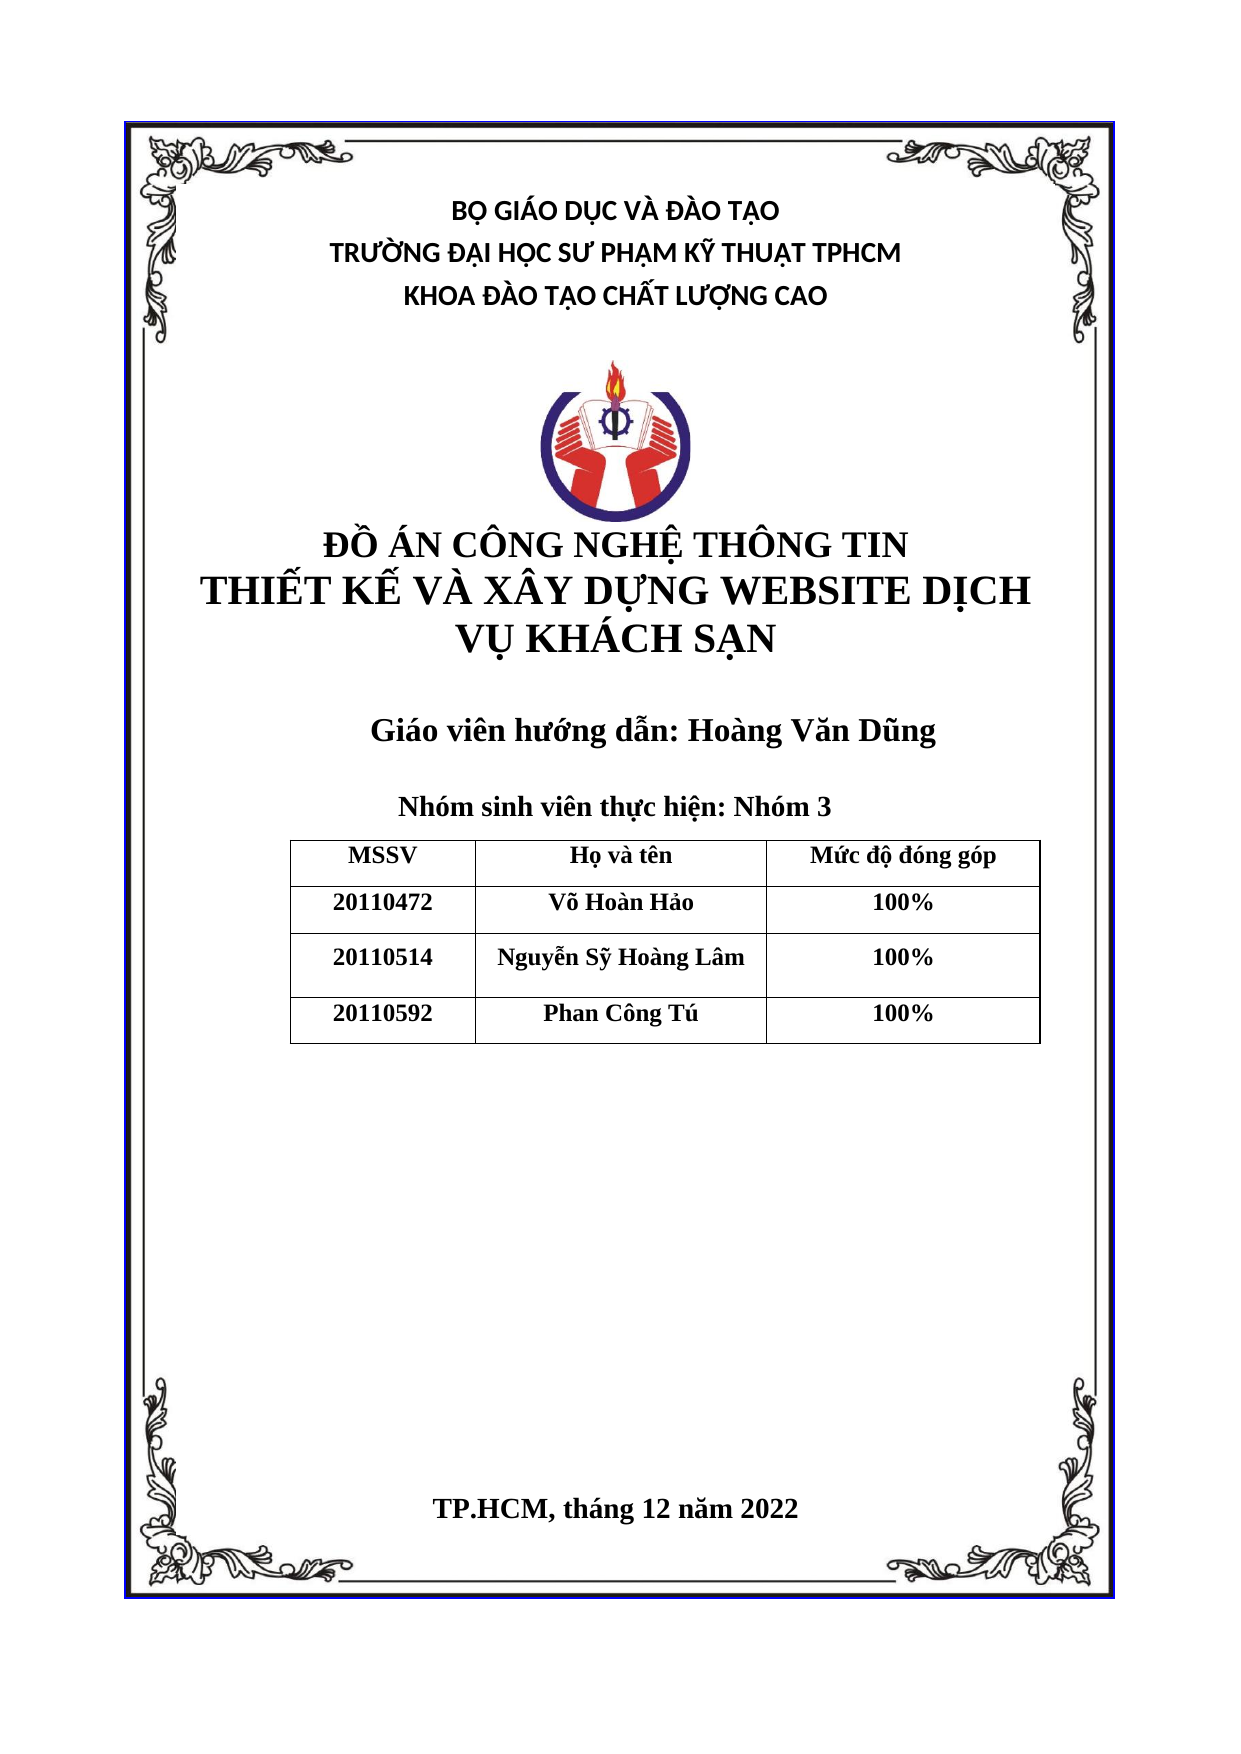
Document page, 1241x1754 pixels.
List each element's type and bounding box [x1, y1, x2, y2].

picture [126, 122, 1113, 1597]
